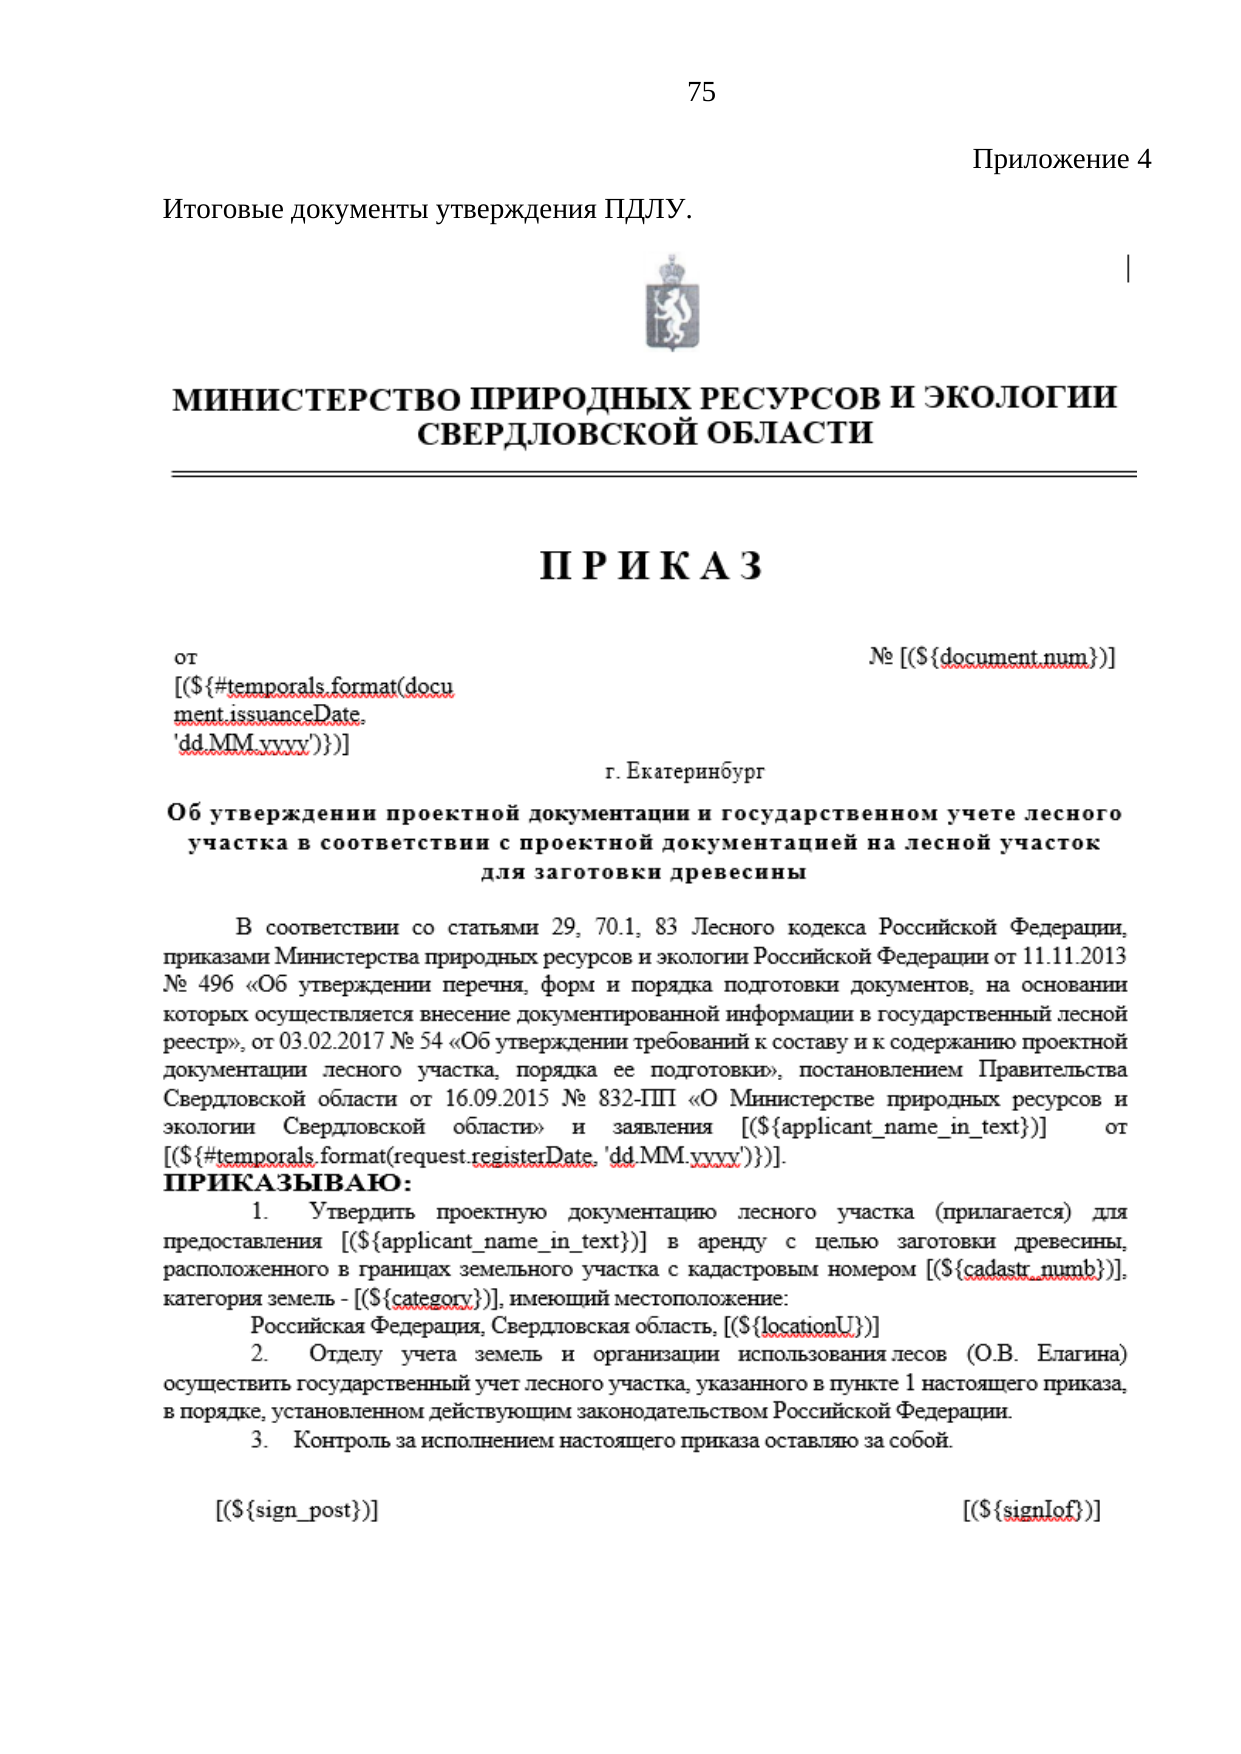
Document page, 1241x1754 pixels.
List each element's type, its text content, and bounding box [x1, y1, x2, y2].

picture [162, 241, 1137, 1525]
text Итоговые документы утверждения ПДЛУ. [162, 191, 1152, 225]
text Приложение 4 [162, 141, 1152, 174]
